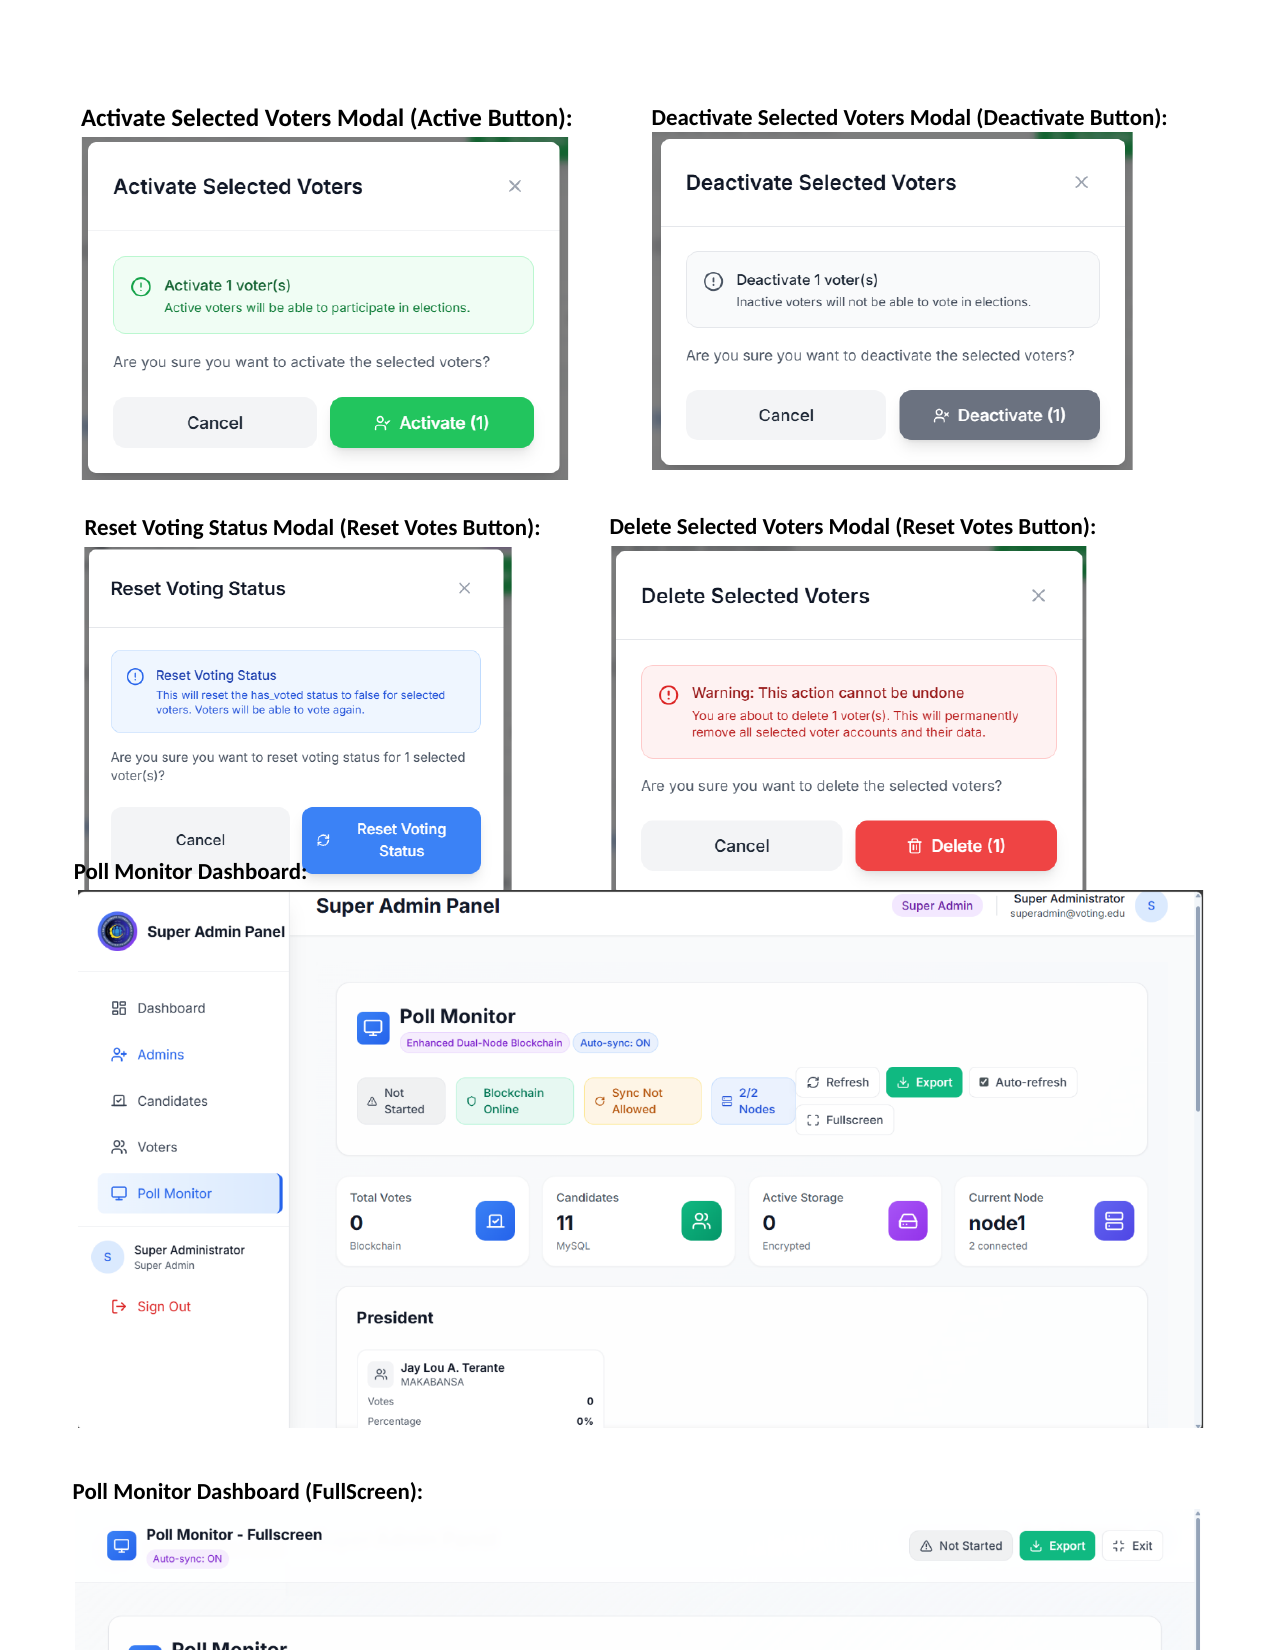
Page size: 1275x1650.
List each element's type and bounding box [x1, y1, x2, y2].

picture [652, 132, 1133, 470]
picture [75, 1509, 1200, 1650]
picture [81, 137, 569, 480]
picture [78, 546, 1204, 1428]
